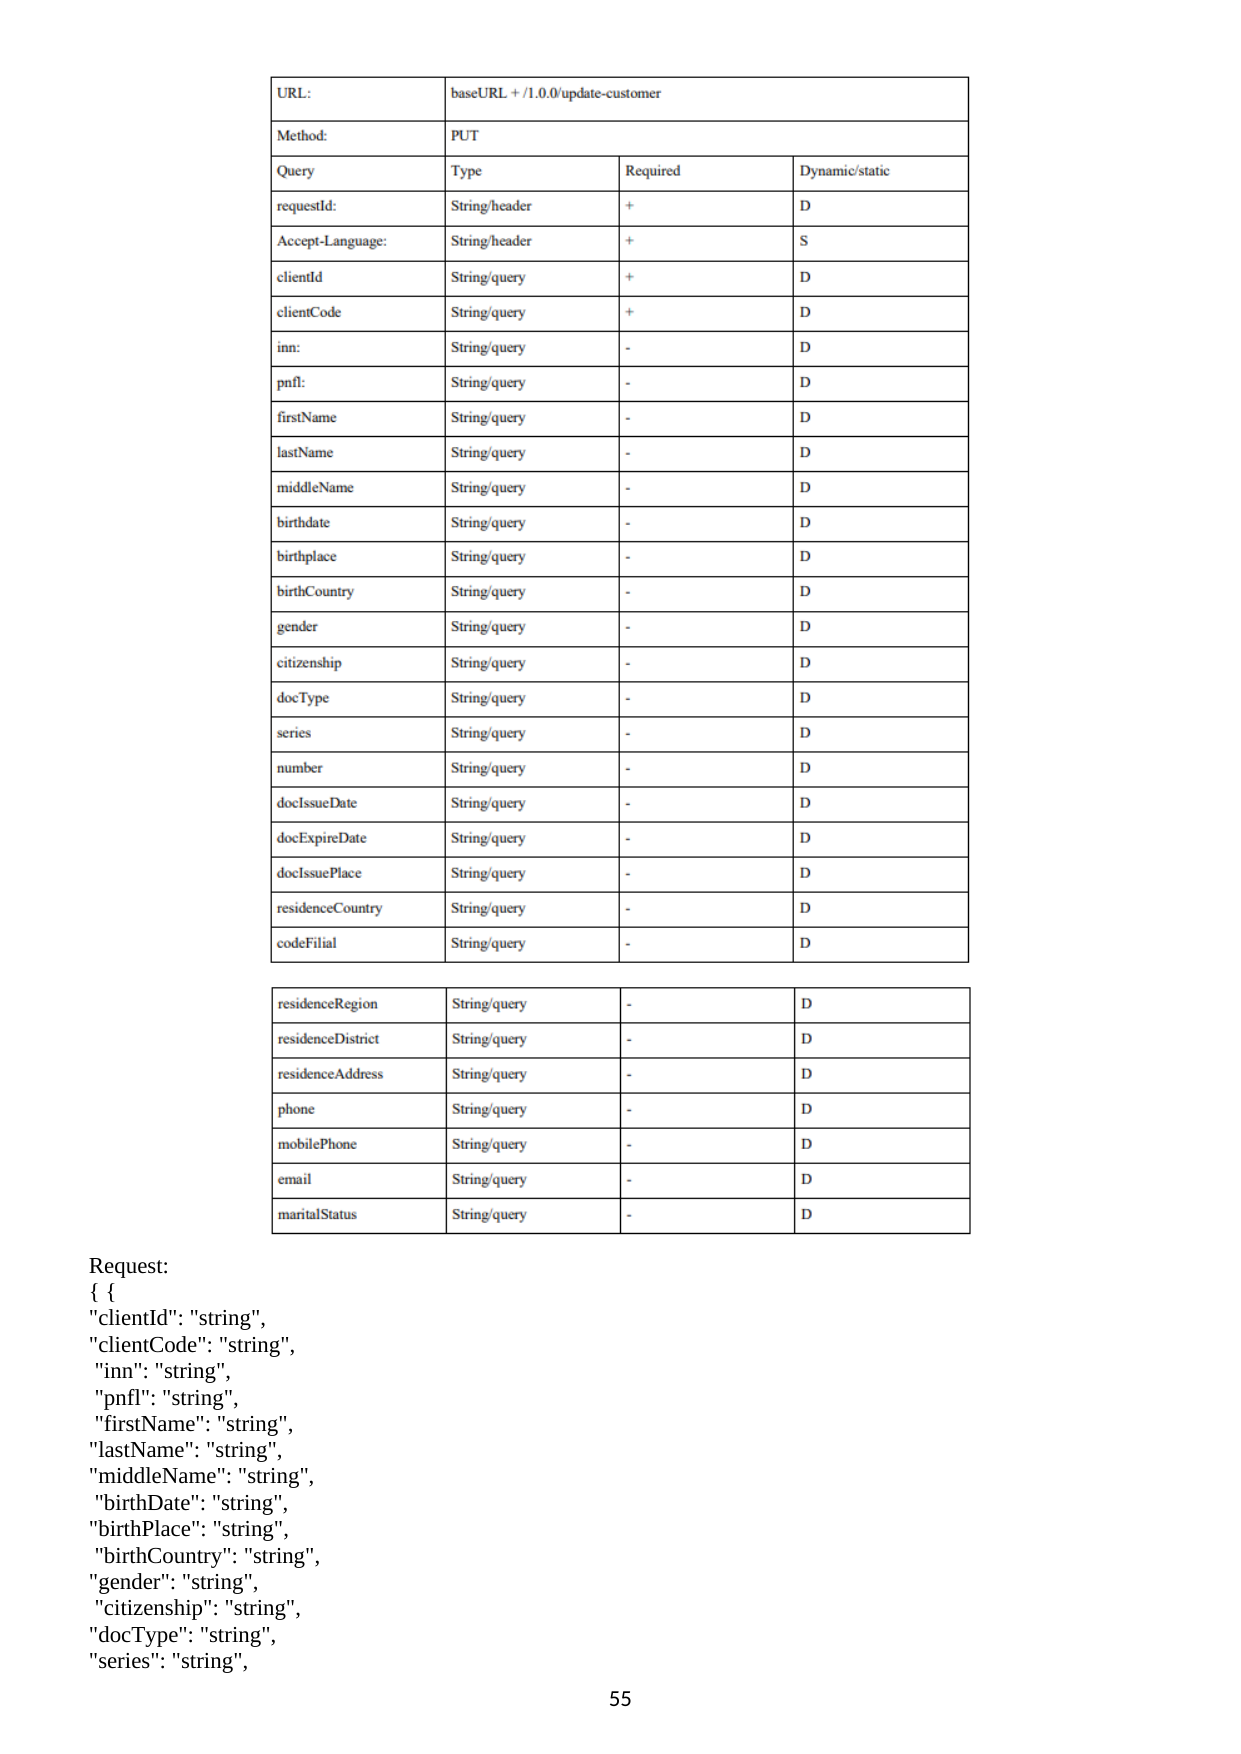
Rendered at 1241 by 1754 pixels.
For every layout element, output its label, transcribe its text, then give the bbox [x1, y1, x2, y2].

text "middleName": "string", [89, 1463, 1152, 1489]
text "firstName": "string", [89, 1410, 1152, 1436]
text { { [89, 1278, 1152, 1304]
text Request: [89, 1252, 1152, 1278]
text "citizenship": "string", [89, 1594, 1152, 1621]
picture [267, 73, 973, 968]
text "gender": "string", [89, 1568, 1152, 1594]
text "clientId": "string", [89, 1304, 1152, 1331]
text "series": "string", [89, 1647, 1152, 1673]
text "inn": "string", [89, 1357, 1152, 1383]
text "pnfl": "string", [89, 1383, 1152, 1410]
text "birthDate": "string", [89, 1489, 1152, 1515]
text "clientCode": "string", [89, 1331, 1152, 1357]
text "docType": "string", [89, 1621, 1152, 1647]
text "lastName": "string", [89, 1436, 1152, 1463]
picture [268, 981, 972, 1238]
text "birthCountry": "string", [89, 1542, 1152, 1568]
text "birthPlace": "string", [89, 1515, 1152, 1542]
